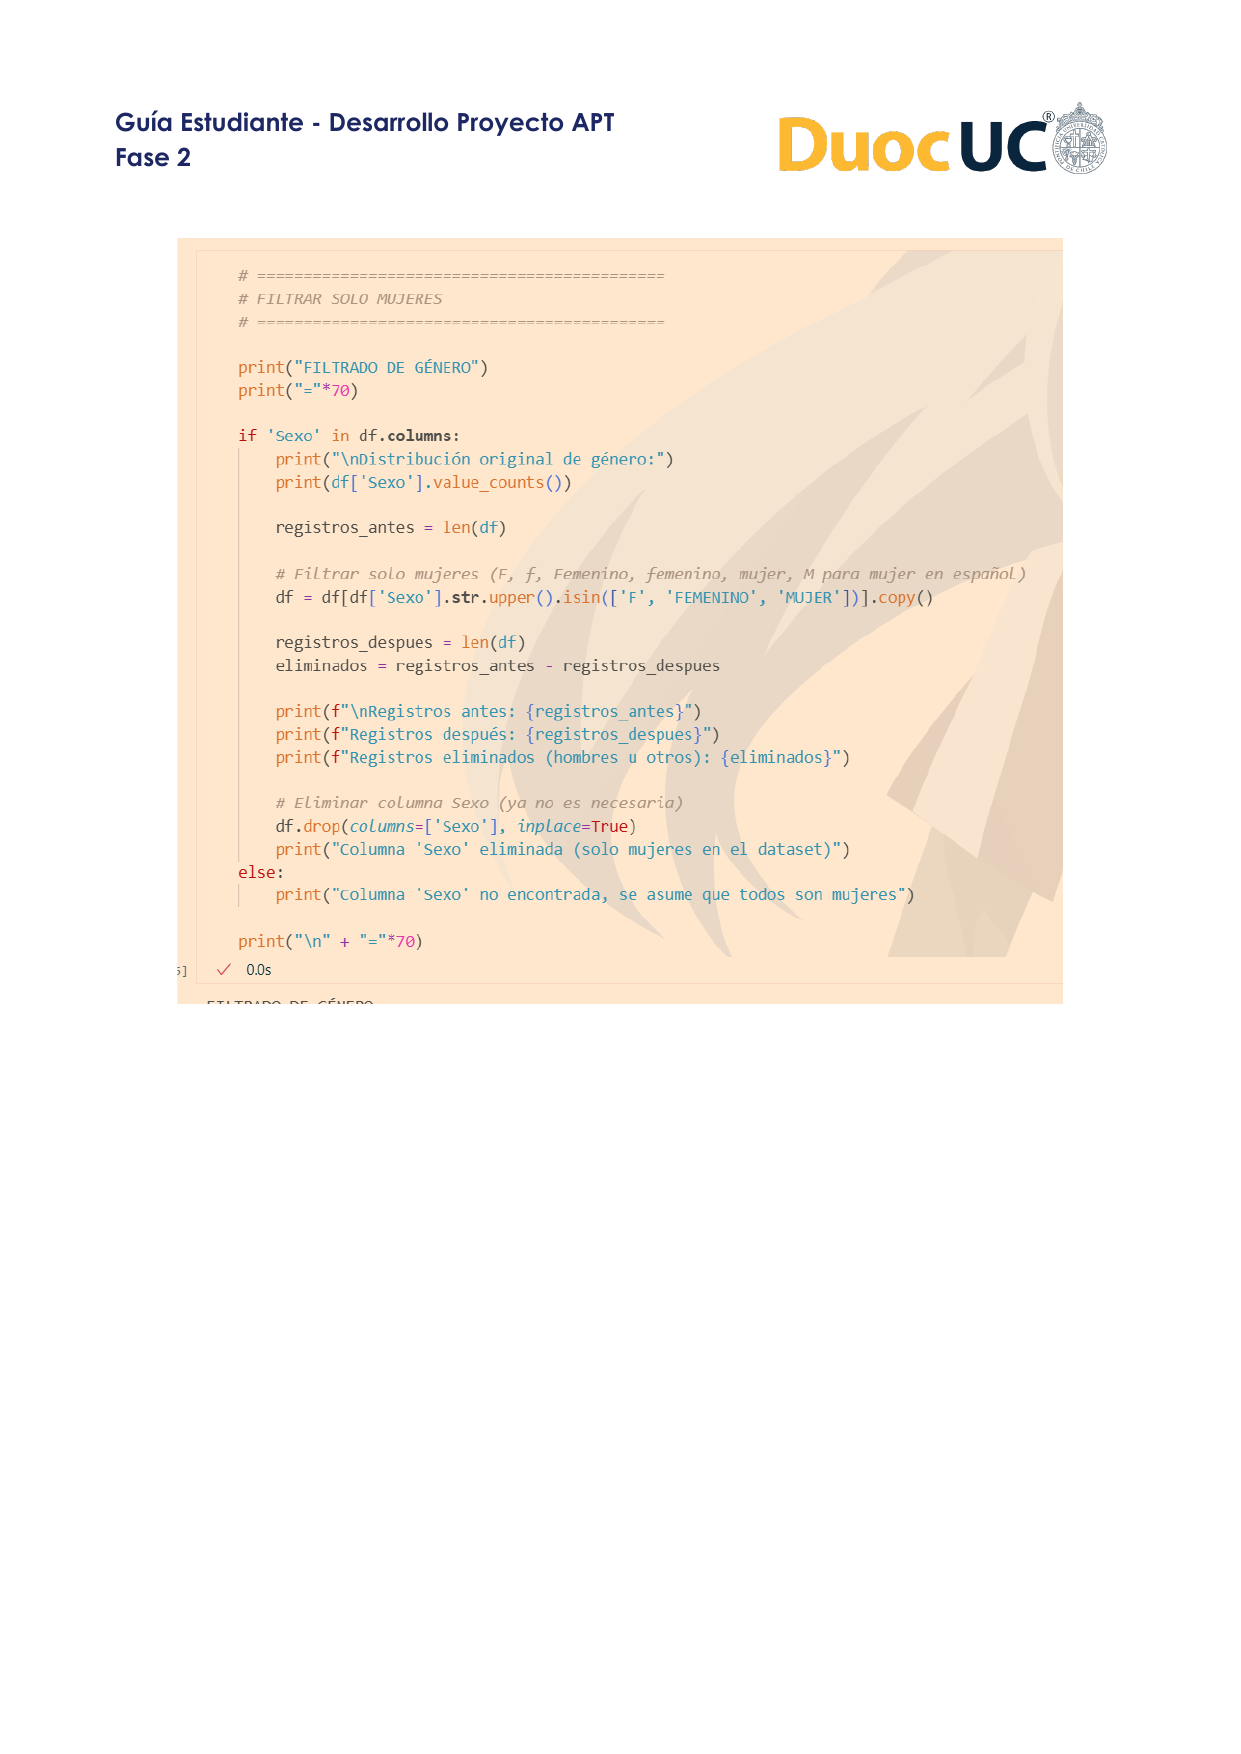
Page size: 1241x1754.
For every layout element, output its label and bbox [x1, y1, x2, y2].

picture [779, 102, 1107, 174]
picture [177, 238, 1063, 1004]
